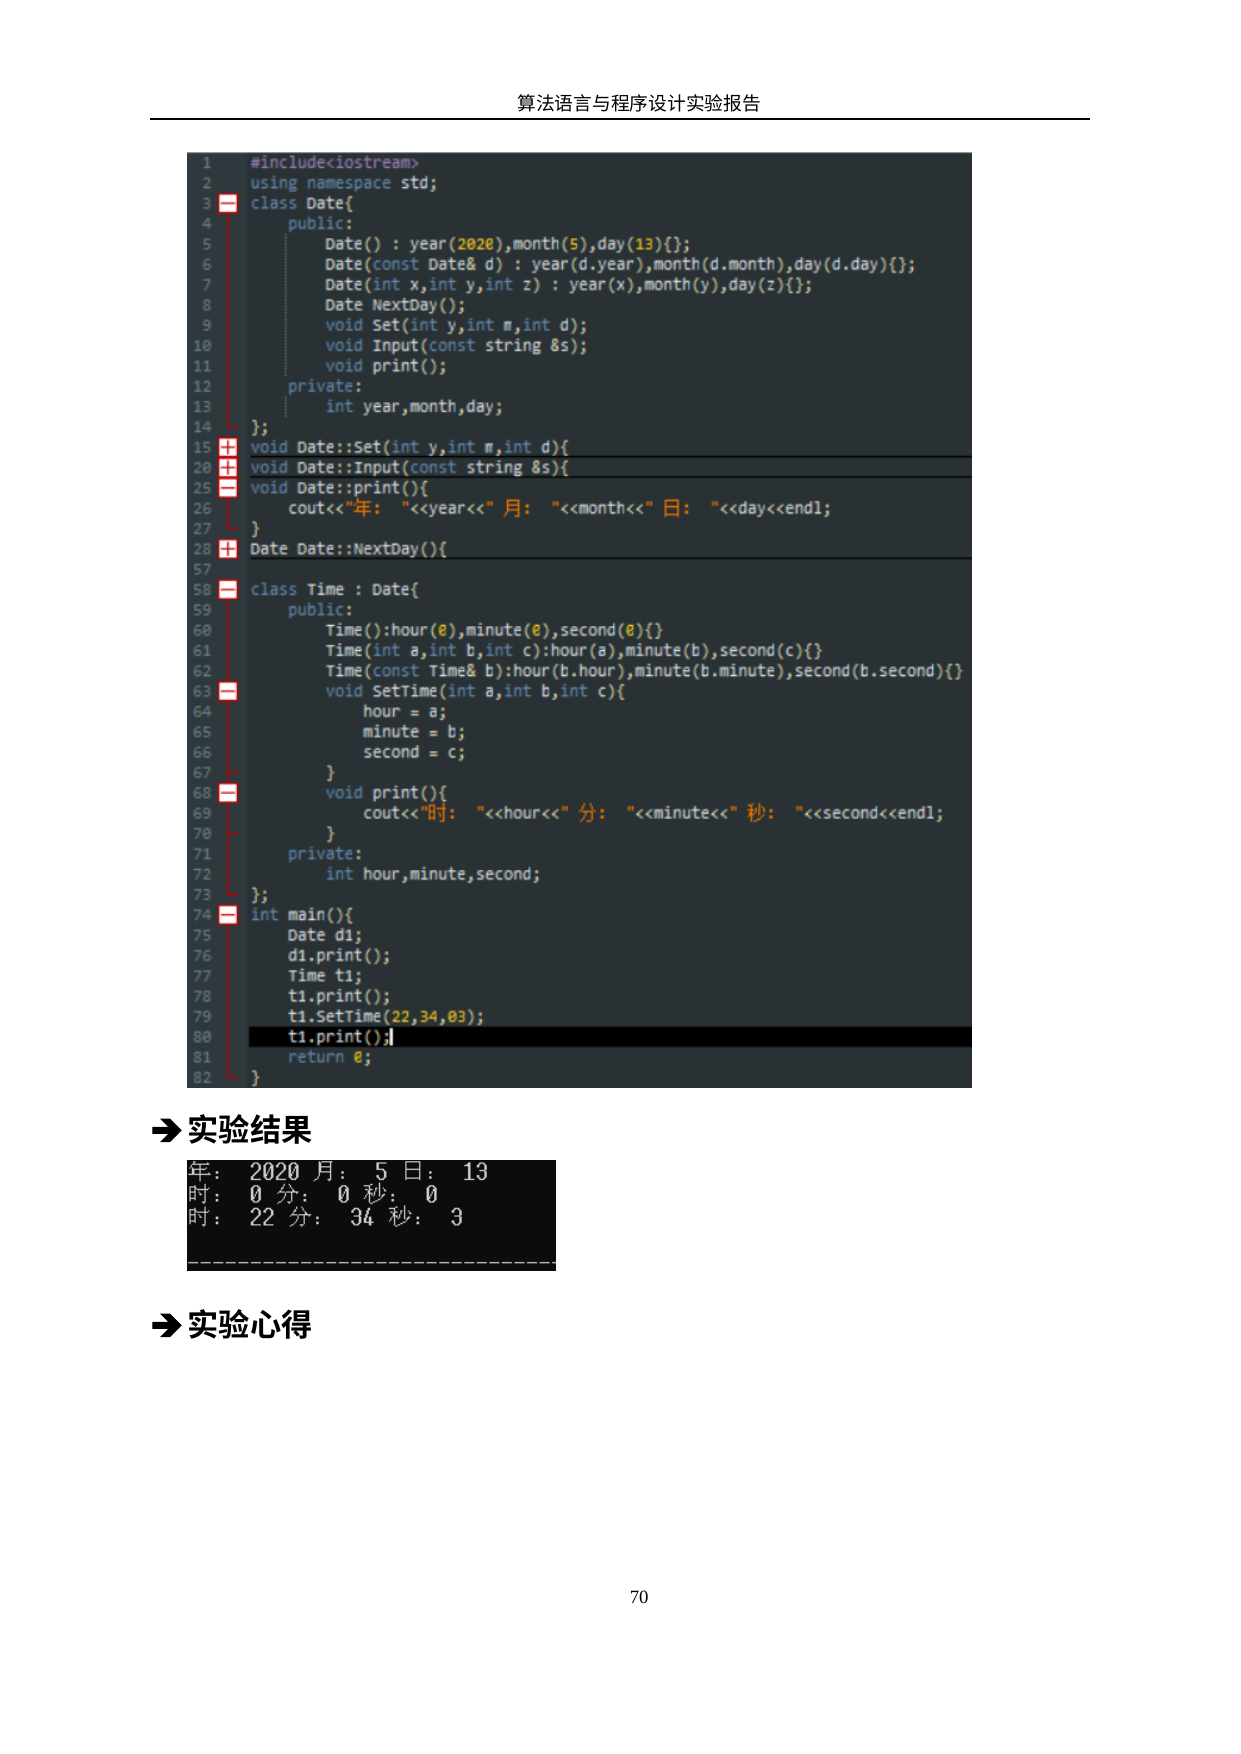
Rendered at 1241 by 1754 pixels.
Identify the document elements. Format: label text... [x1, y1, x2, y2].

list 实验心得 [150, 1291, 1090, 1356]
picture [187, 152, 972, 1088]
picture [187, 1160, 556, 1271]
list 实验结果 [150, 1096, 1090, 1161]
